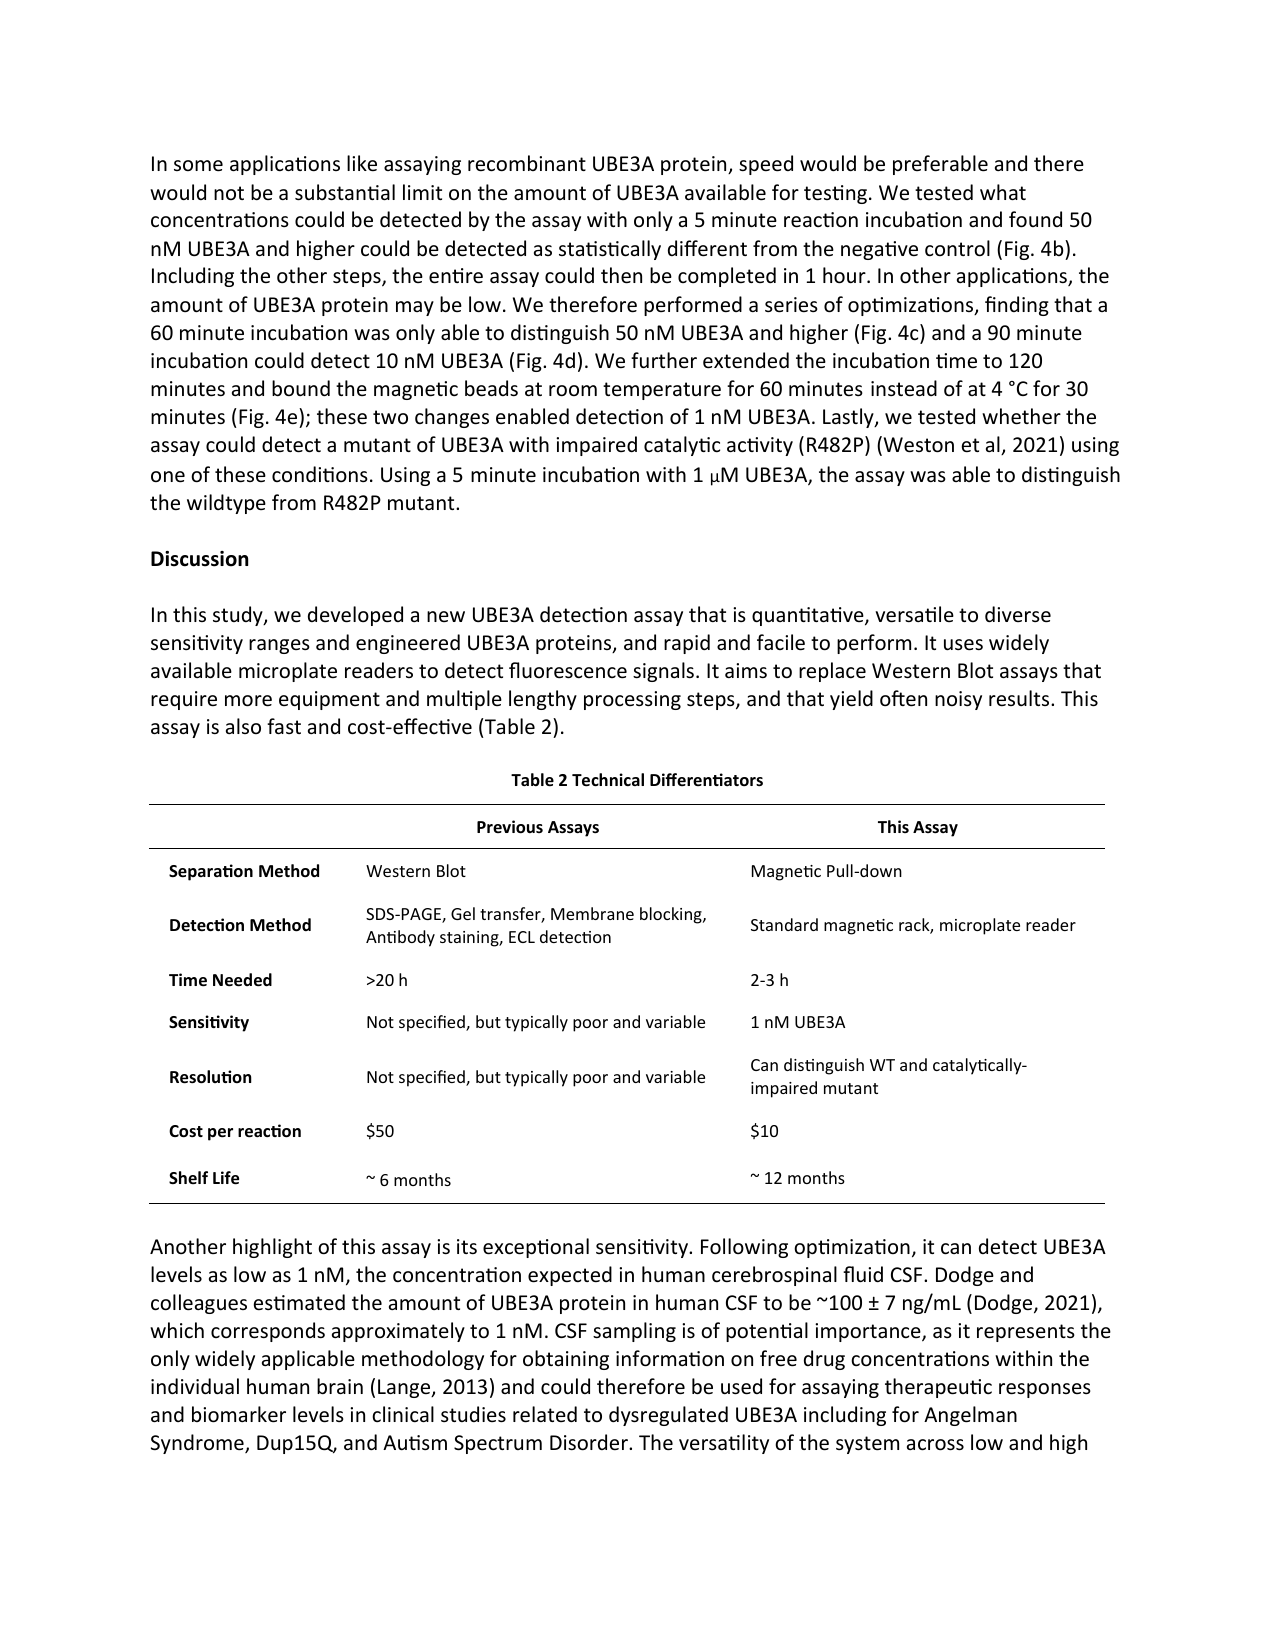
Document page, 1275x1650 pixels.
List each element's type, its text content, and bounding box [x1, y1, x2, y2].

table_header [149, 805, 346, 848]
table_cell Time Needed [149, 958, 346, 1001]
table_header Previous Assays [346, 805, 730, 848]
table_cell Cost per reaction [149, 1110, 346, 1153]
table_cell Not specified, but typically poor and variable [346, 1001, 730, 1044]
table_cell Magnetic Pull-down [730, 849, 1105, 892]
table_cell ~ 6 months [346, 1153, 730, 1203]
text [150, 1232, 1125, 1456]
table_cell Can distinguish WT and catalytically-impaired mutant [730, 1044, 1105, 1110]
table_cell SDS-PAGE, Gel transfer, Membrane blocking, Antibody staining, ECL detection [346, 892, 730, 958]
table_cell ~ 12 months [730, 1153, 1105, 1203]
table_cell Western Blot [346, 849, 730, 892]
table_cell $50 [346, 1110, 730, 1153]
table_cell Not specified, but typically poor and variable [346, 1044, 730, 1110]
text Discussion [150, 545, 1125, 573]
table_cell $10 [730, 1110, 1105, 1153]
table_cell Sensitivity [149, 1001, 346, 1044]
table_cell 1 nM UBE3A [730, 1001, 1105, 1044]
text In this study, we developed a new UBE3A detection assay that is quantitative, versatile to diverse sensitivity ranges and engineered UBE3A proteins, and rapid and facile to perform. It uses widely available microplate readers to detect fluorescence signals. It aims to replace Western Blot assays that require more equipment and multiple lengthy processing steps, and that yield often noisy results. This assay is also fast and cost-effective (Table 2). [150, 601, 1125, 741]
table_cell Shelf Life [149, 1153, 346, 1203]
table_cell Separation Method [149, 849, 346, 892]
table_cell Standard magnetic rack, microplate reader [730, 892, 1105, 958]
table_cell >20 h [346, 958, 730, 1001]
text Table 2 Technical Differentiators [150, 769, 1125, 792]
table_header This Assay [730, 805, 1105, 848]
text In some applications like assaying recombinant UBE3A protein, speed would be preferable and there would not be a substantial limit on the amount of UBE3A available for testing. We tested what concentrations could be detected by the assay with only a 5 minute reaction incubation and found 50 nM UBE3A and higher could be detected as statistically different from the negative control (Fig. 4b). Including the other steps, the entire assay could then be completed in 1 hour. In other applications, the amount of UBE3A protein may be low. We therefore performed a series of optimizations, finding that a 60 minute incubation was only able to distinguish 50 nM UBE3A and higher (Fig. 4c) and a 90 minute incubation could detect 10 nM UBE3A (Fig. 4d). We further extended the incubation time to 120 minutes and bound the magnetic beads at room temperature for 60 minutes instead of at 4 °C for 30 minutes (Fig. 4e); these two changes enabled detection of 1 nM UBE3A. Lastly, we tested whether the assay could detect a mutant of UBE3A with impaired catalytic activity (R482P) (Weston et al, 2021) using one of these conditions. Using a 5 minute incubation with 1 μM UBE3A, the assay was able to distinguish the wildtype from R482P mutant. [150, 150, 1125, 517]
table_cell 2-3 h [730, 958, 1105, 1001]
table_cell Detection Method [149, 892, 346, 958]
table_cell Resolution [149, 1044, 346, 1110]
